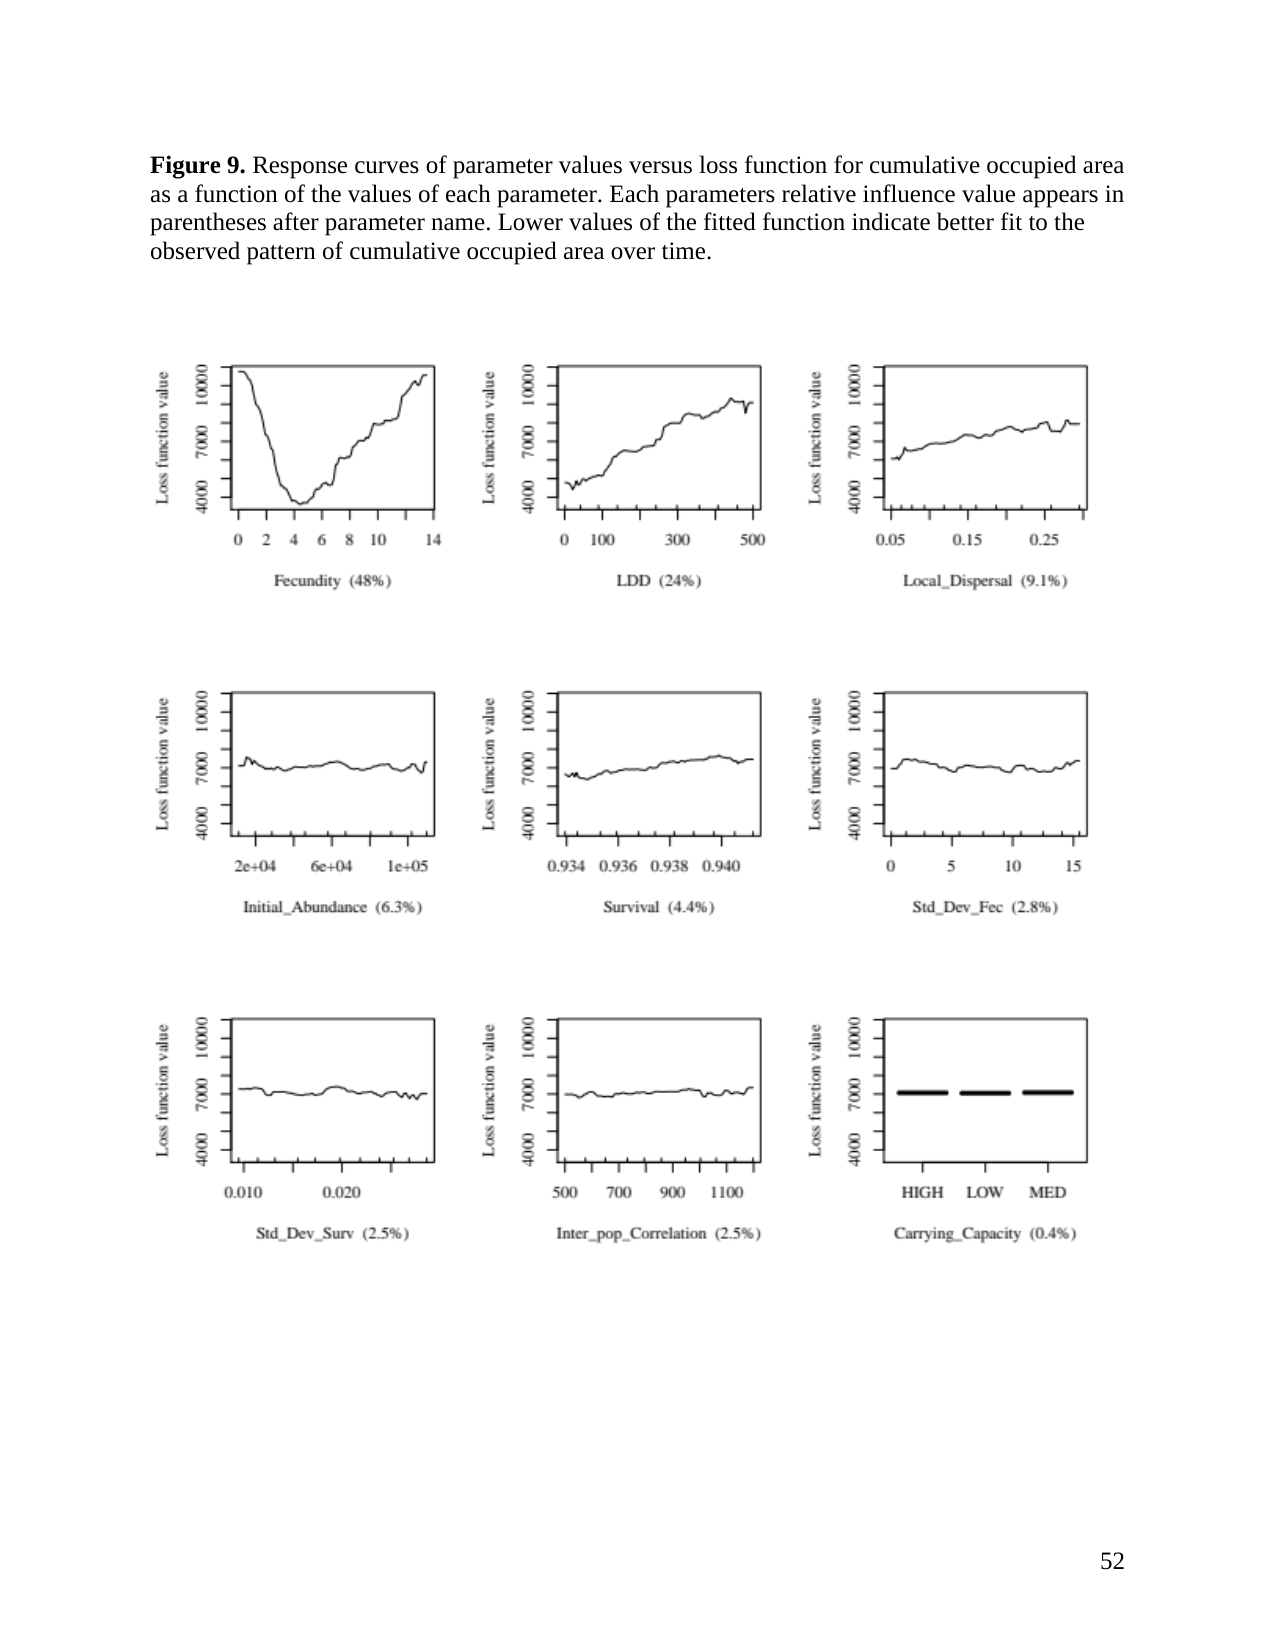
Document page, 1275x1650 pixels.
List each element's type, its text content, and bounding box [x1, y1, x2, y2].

text Figure 9. Response curves of parameter values versus loss function for cumulative occupied area as a function of the values of each parameter. Each parameters relative influence value appears in parentheses after parameter name. Lower values of the fitted function indicate better fit to the observed pattern of cumulative occupied area over time. [150, 150, 1125, 265]
